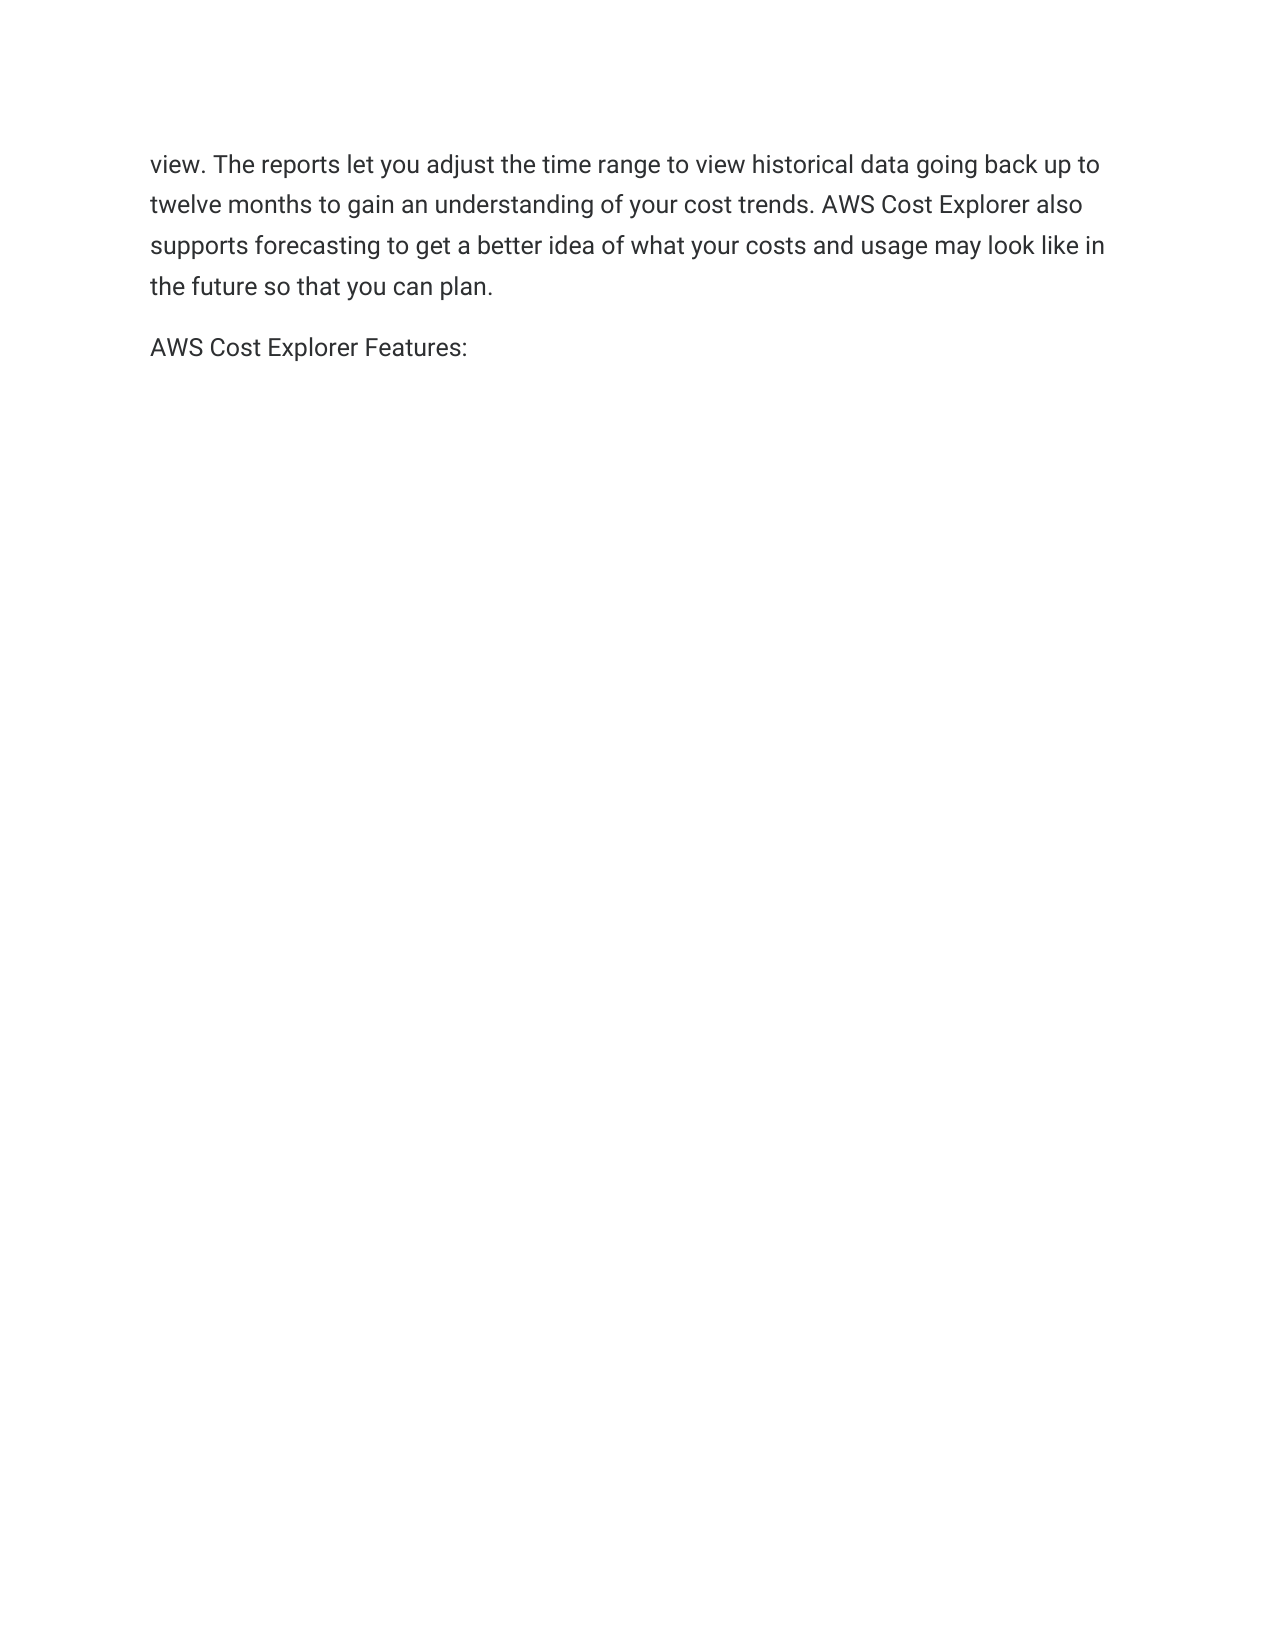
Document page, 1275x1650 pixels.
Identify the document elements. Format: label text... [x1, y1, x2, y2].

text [150, 150, 1125, 301]
text AWS Cost Explorer Features: [150, 333, 1125, 363]
